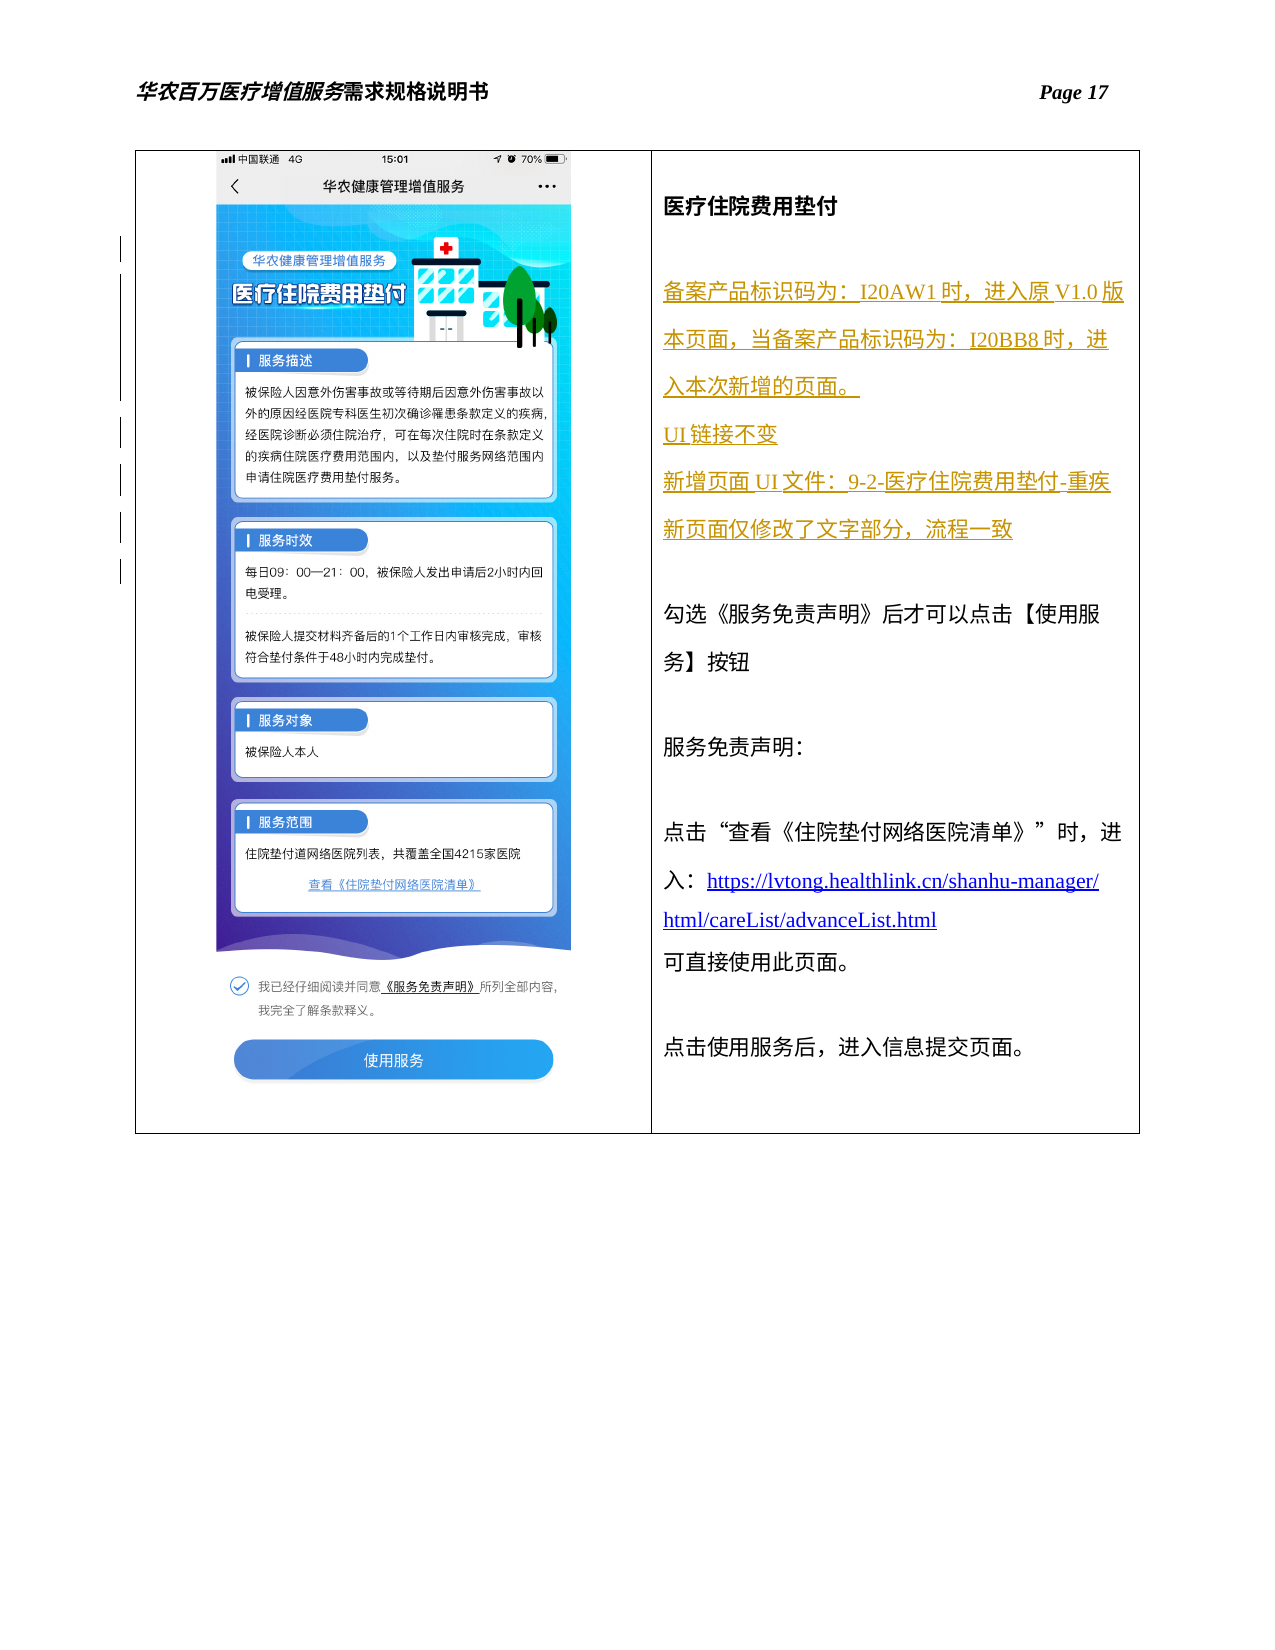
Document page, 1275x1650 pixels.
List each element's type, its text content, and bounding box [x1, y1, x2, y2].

table_cell [136, 151, 651, 1133]
table_cell 医疗住院费用垫付 勾选《服务免责声明》后才可以点击【使用服务】按钮 服务免责声明： 点击“查看《住院垫付网络医院清单》”时，进入：https://lvtong.healthlink.cn/shanhu-manager/html/careList/advanceList.html 可直接使用此页面。 点击使用服务后，进入信息提交页面。 [652, 151, 1139, 1133]
picture [216, 151, 571, 1121]
